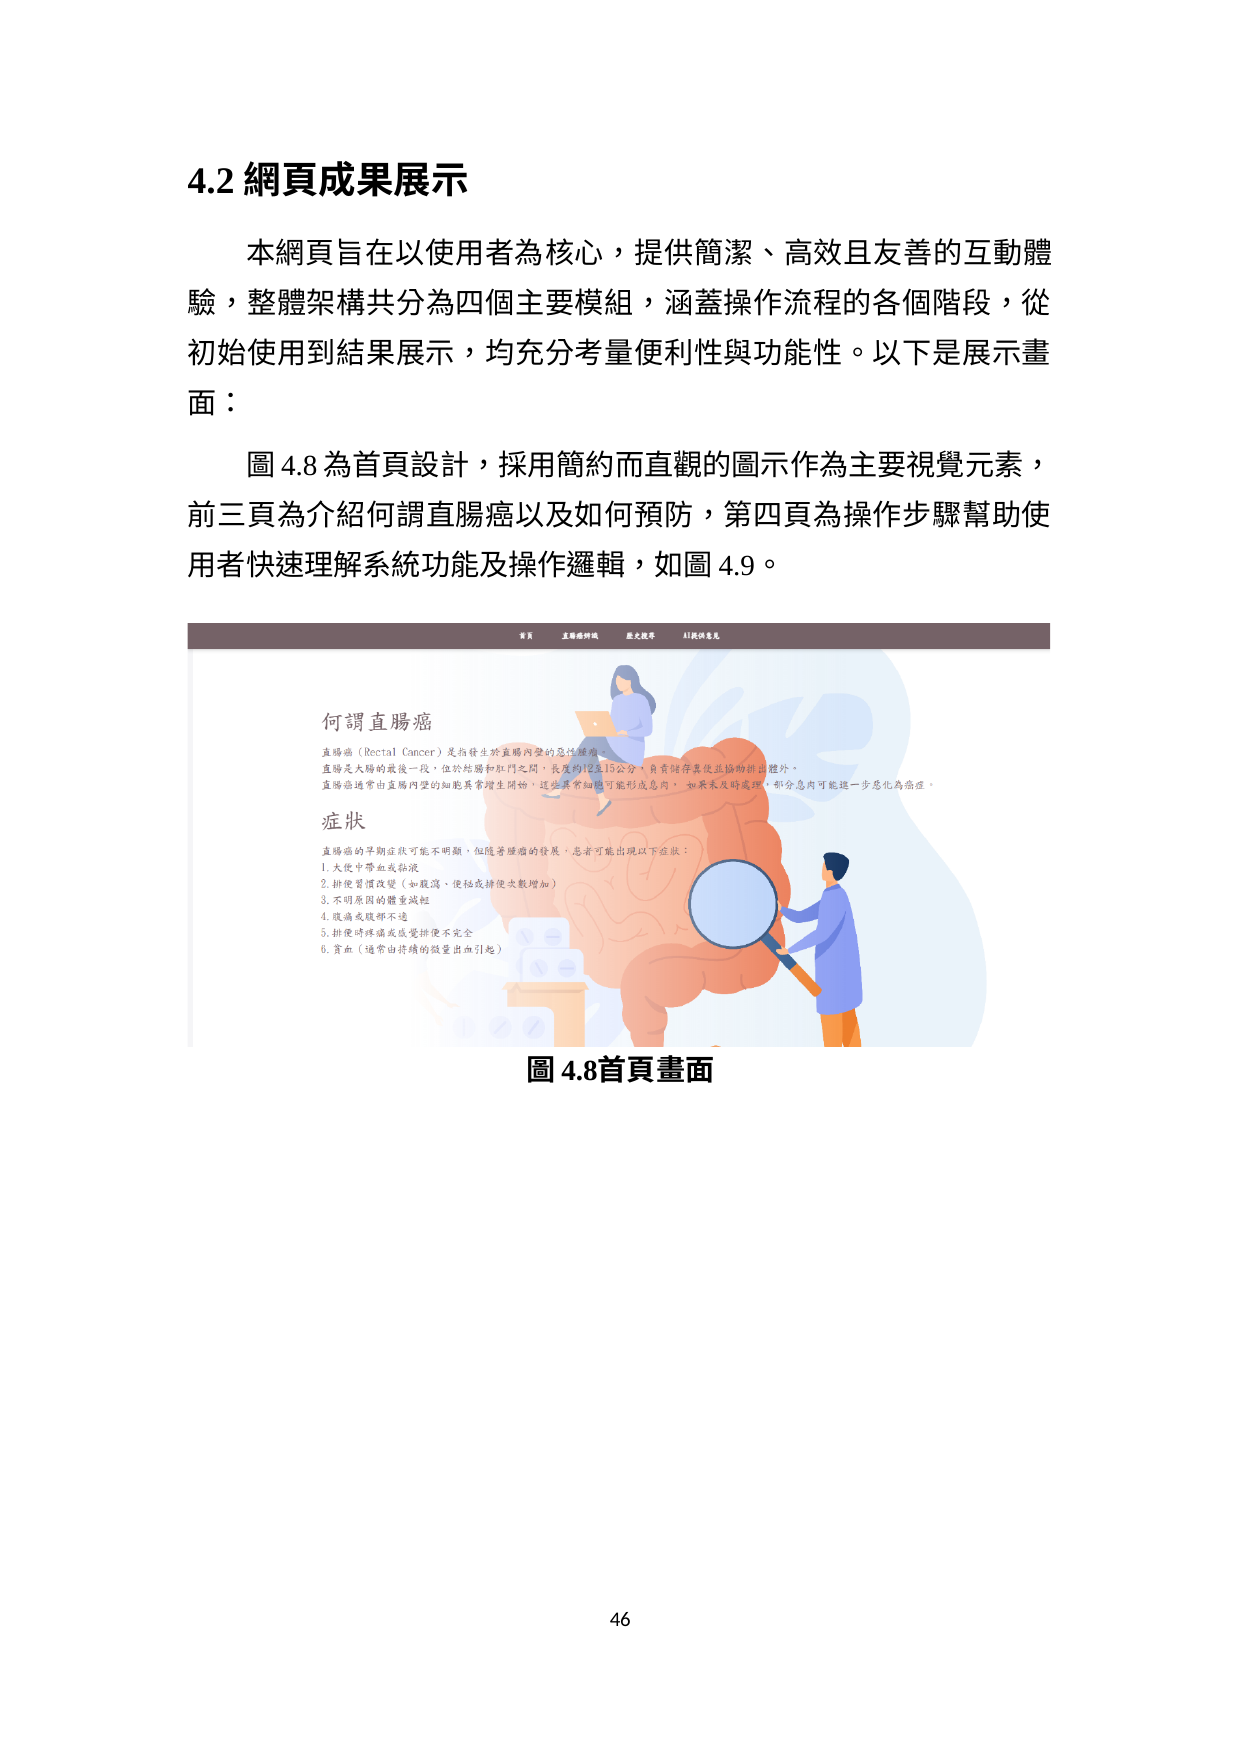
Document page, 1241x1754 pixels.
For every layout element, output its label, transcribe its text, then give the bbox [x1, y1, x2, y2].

subtitle 4.2 網頁成果展示 [187, 150, 1053, 204]
picture [187, 623, 1050, 1047]
text 本網頁旨在以使用者為核心，提供簡潔、高效且友善的互動體驗，整體架構共分為四個主要模組，涵蓋操作流程的各個階段，從初始使用到結果展示，均充分考量便利性與功能性。以下是展示畫面： [187, 223, 1053, 423]
text 圖4.8為首頁設計，採用簡約而直觀的圖示作為主要視覺元素，前三頁為介紹何謂直腸癌以及如何預防，第四頁為操作步驟幫助使用者快速理解系統功能及操作邏輯，如圖4.9。 [187, 436, 1053, 586]
text 圖4.8首頁畫面 [187, 1047, 1053, 1089]
